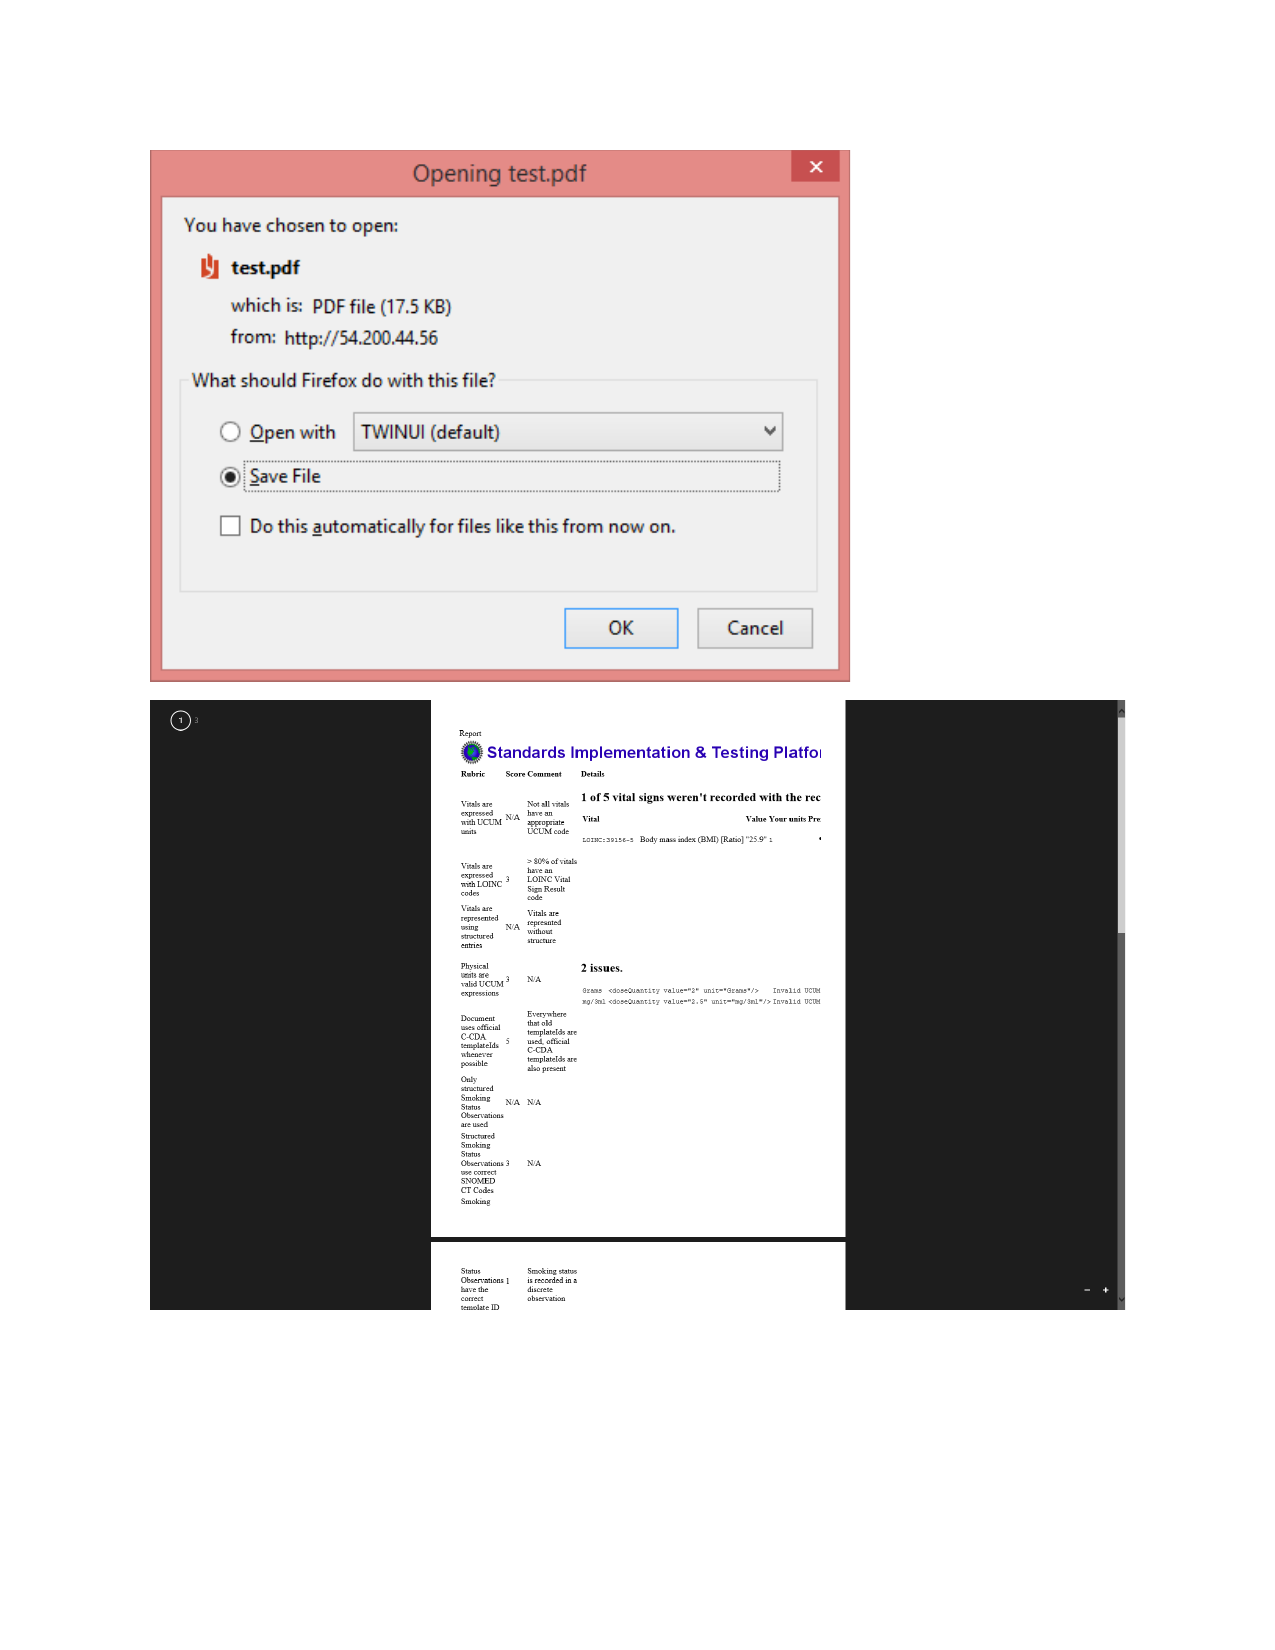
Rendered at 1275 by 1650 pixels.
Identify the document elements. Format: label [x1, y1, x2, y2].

picture [150, 150, 851, 682]
picture [150, 700, 1125, 1310]
